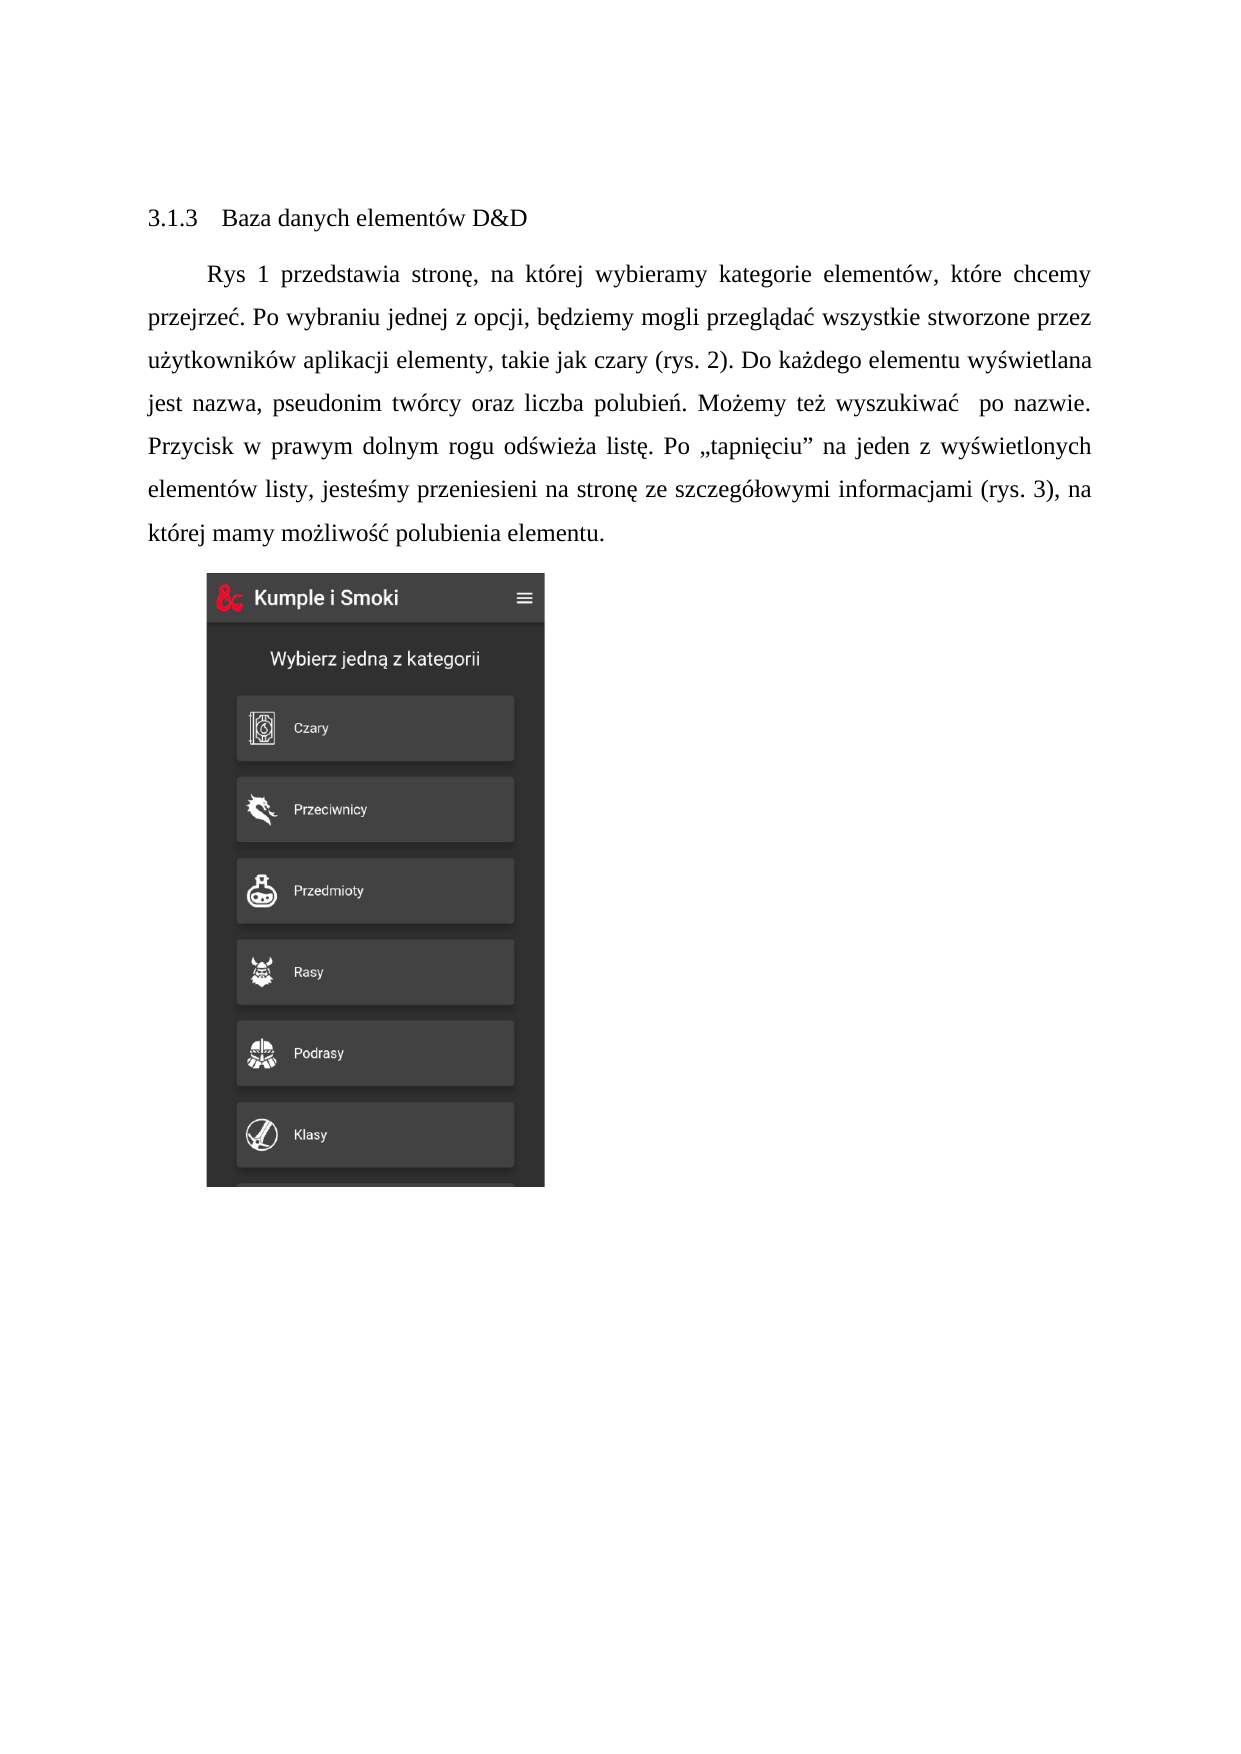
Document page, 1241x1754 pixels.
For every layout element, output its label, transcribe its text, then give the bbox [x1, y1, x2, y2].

subtitle Baza danych elementów D&D [148, 203, 1093, 232]
text Rys 1 przedstawia stronę, na której wybieramy kategorie elementów, które chcemy przejrzeć. Po wybraniu jednej z opcji, będziemy mogli przeglądać wszystkie stworzone przez użytkowników aplikacji elementy, takie jak czary (rys. 2). Do każdego elementu wyświetlana jest nazwa, pseudonim twórcy oraz liczba polubień. Możemy też wyszukiwać po nazwie. Przycisk w prawym dolnym rogu odświeża listę. Po „tapnięciu” na jeden z wyświetlonych elementów listy, jesteśmy przeniesieni na stronę ze szczegółowymi informacjami (rys. 3), na której mamy możliwość polubienia elementu. [148, 259, 1093, 546]
picture [206, 573, 545, 1187]
